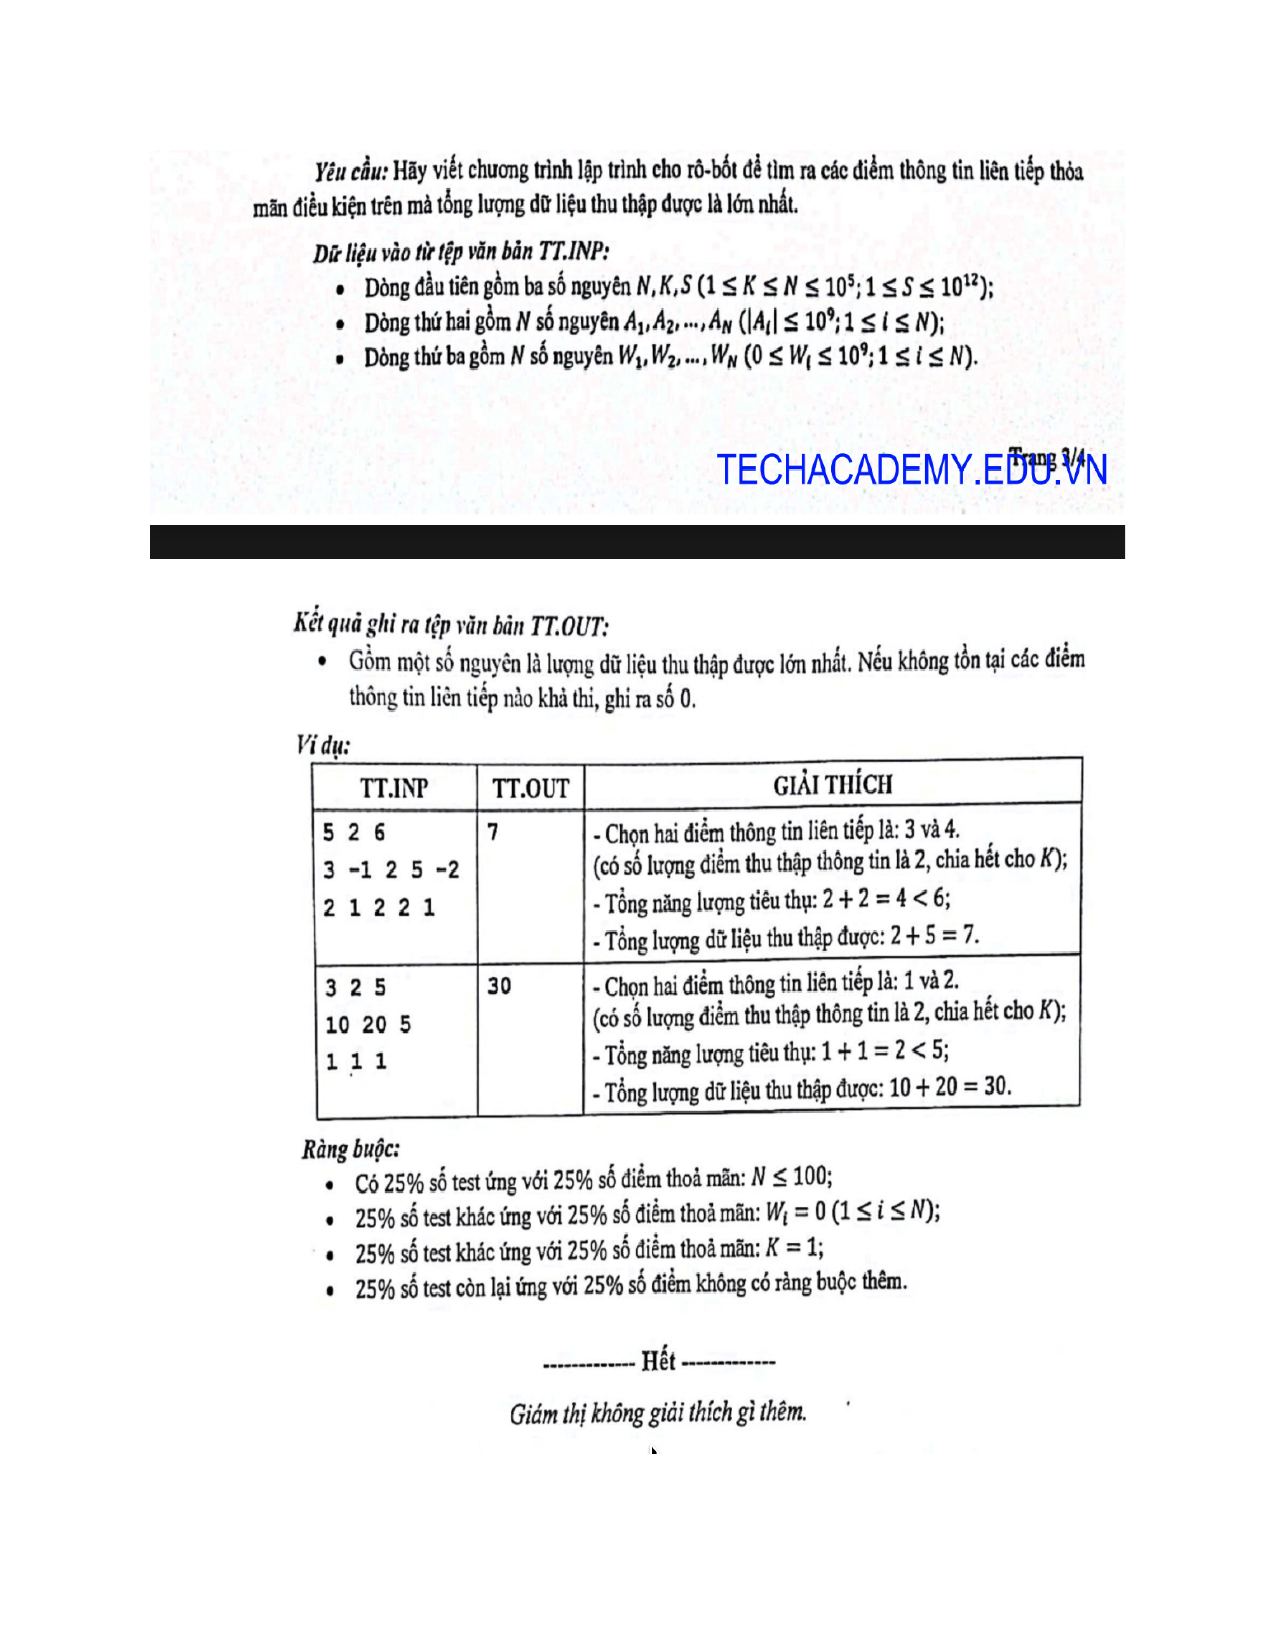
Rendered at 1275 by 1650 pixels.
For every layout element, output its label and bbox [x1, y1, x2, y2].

picture [150, 150, 1125, 1454]
